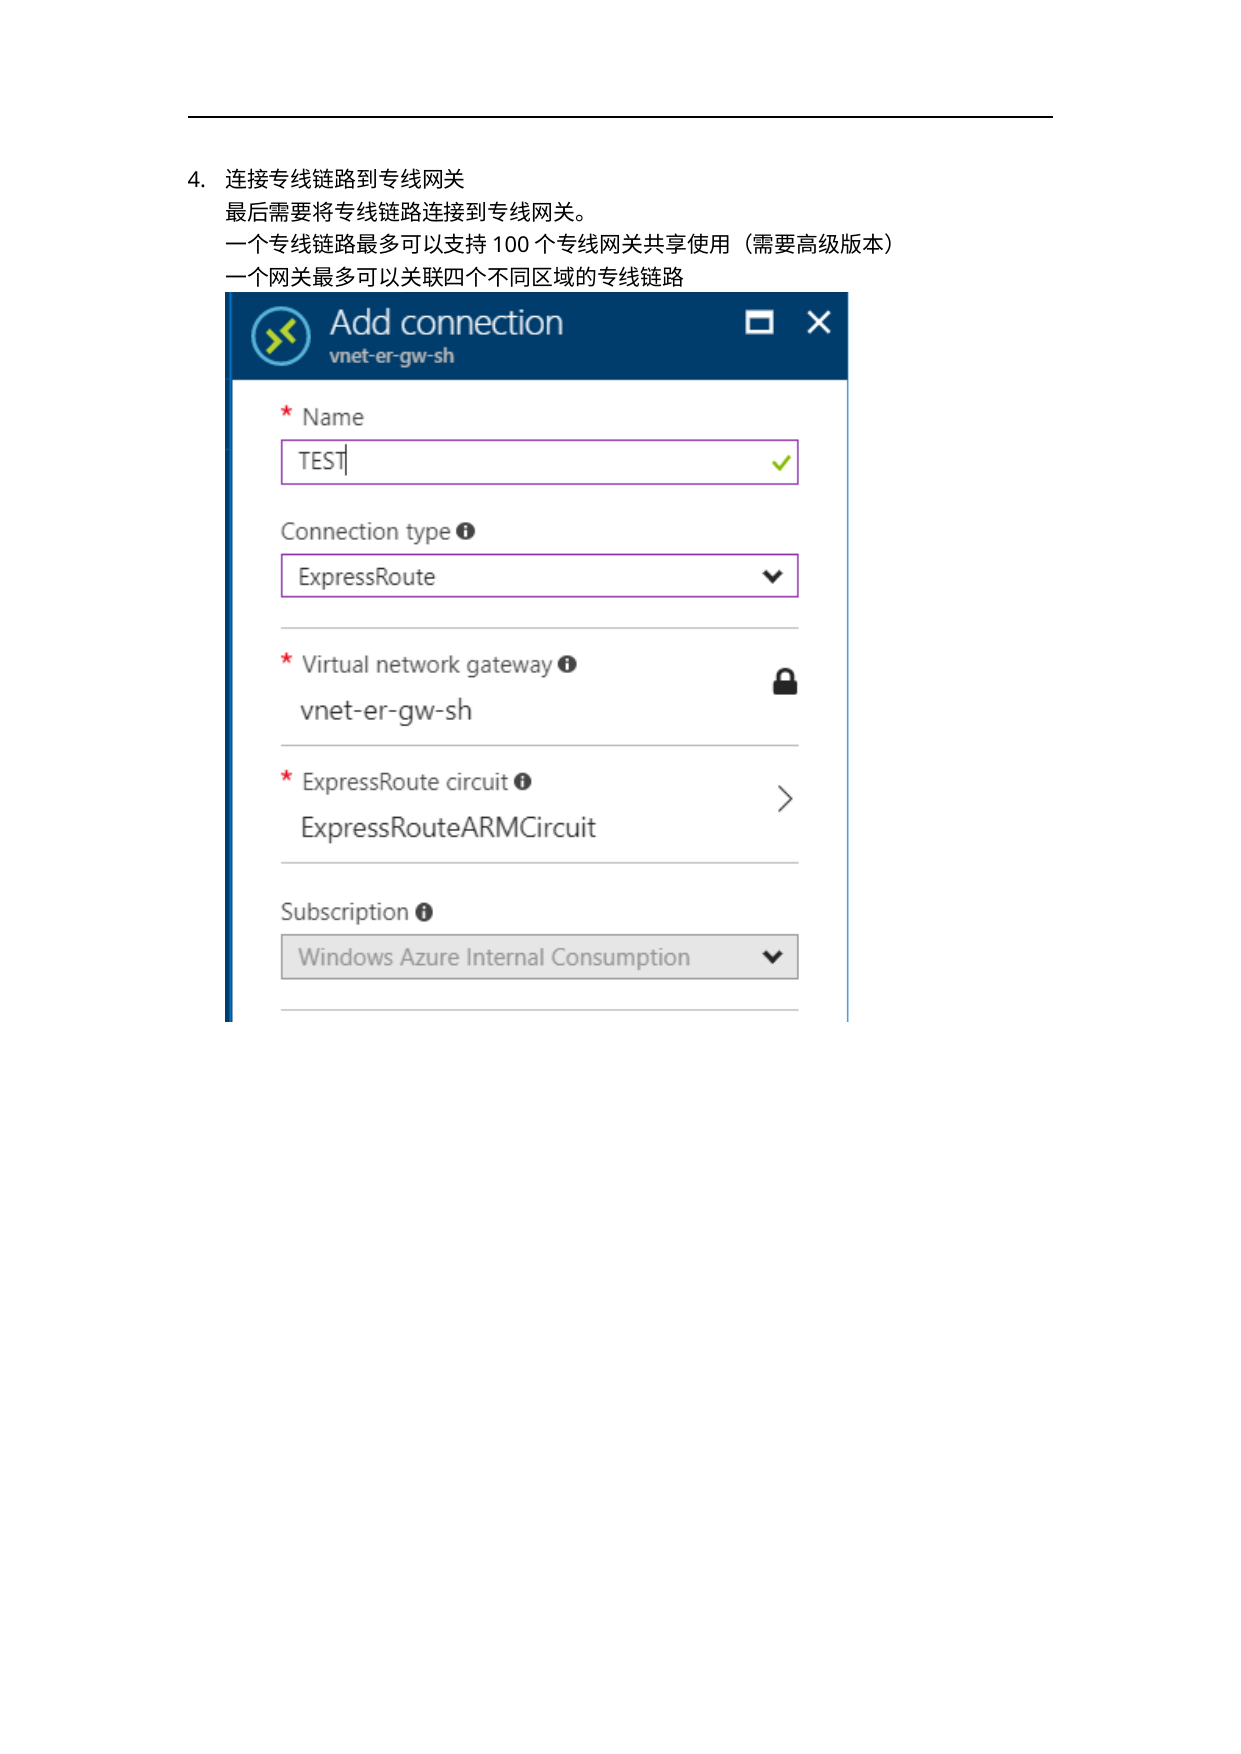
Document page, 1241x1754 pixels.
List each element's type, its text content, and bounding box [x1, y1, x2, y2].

picture [225, 292, 849, 1022]
list 连接专线链路到专线网关 [187, 162, 1053, 194]
text 一个网关最多可以关联四个不同区域的专线链路 [225, 259, 1053, 292]
text 一个专线链路最多可以支持100个专线网关共享使用（需要高级版本） [225, 227, 1053, 259]
text 最后需要将专线链路连接到专线网关。 [225, 194, 1053, 227]
